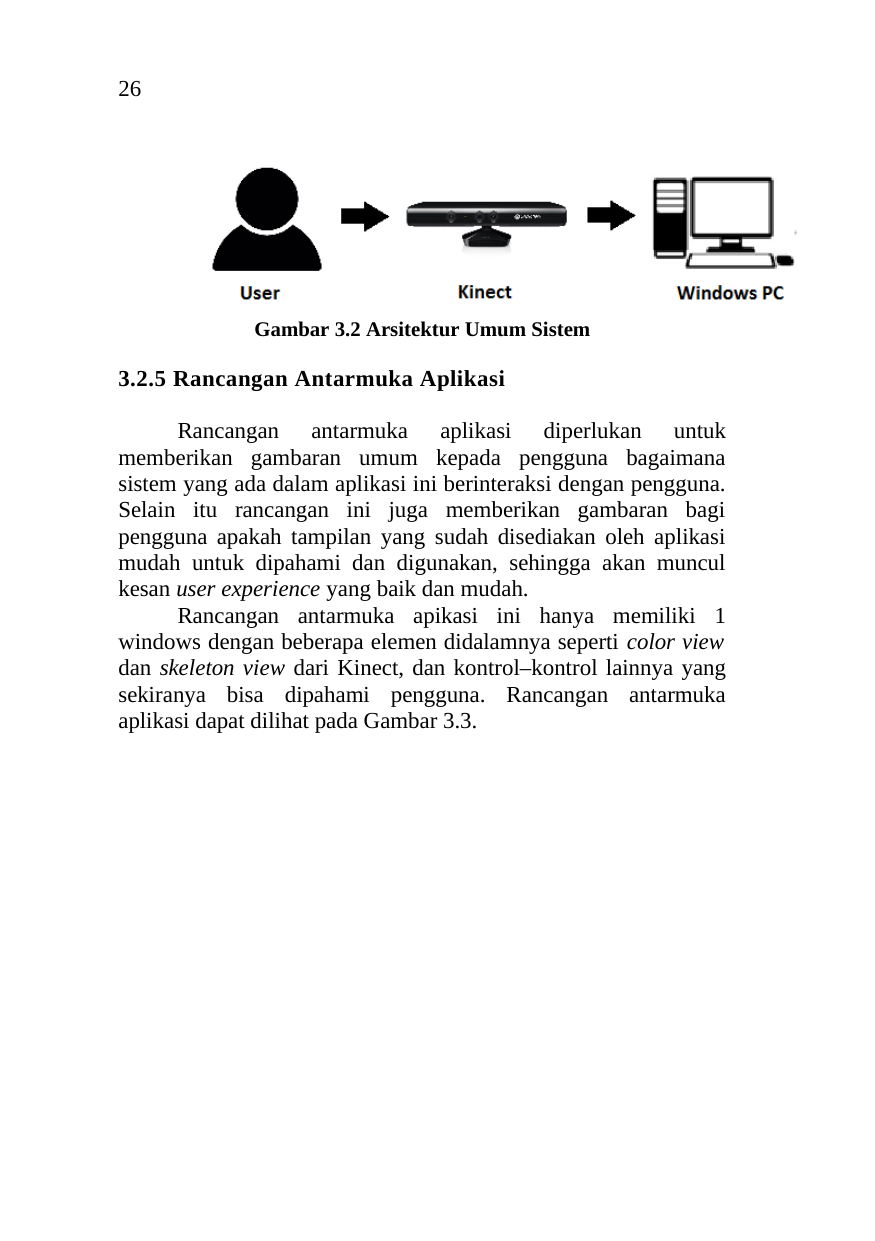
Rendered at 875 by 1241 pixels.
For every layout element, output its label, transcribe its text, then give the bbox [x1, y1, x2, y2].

text Rancangan antarmuka apikasi ini hanya memiliki 1 windows dengan beberapa elemen didalamnya seperti color view dan skeleton view dari Kinect, dan kontrol–kontrol lainnya yang sekiranya bisa dipahami pengguna. Rancangan antarmuka aplikasi dapat dilihat pada Gambar 3.3. [118, 602, 726, 733]
text Rancangan antarmuka aplikasi diperlukan untuk memberikan gambaran umum kepada pengguna bagaimana sistem yang ada dalam aplikasi ini berinteraksi dengan pengguna. Selain itu rancangan ini juga memberikan gambaran bagi pengguna apakah tampilan yang sudah disediakan oleh aplikasi mudah untuk dipahami dan digunakan, sehingga akan muncul kesan user experience yang baik dan mudah. [118, 417, 726, 602]
list Gambar 3.2 Arsitektur Umum Sistem [118, 316, 726, 341]
subtitle 3.2.5 Rancangan Antarmuka Aplikasi [118, 364, 726, 391]
picture [193, 147, 812, 317]
